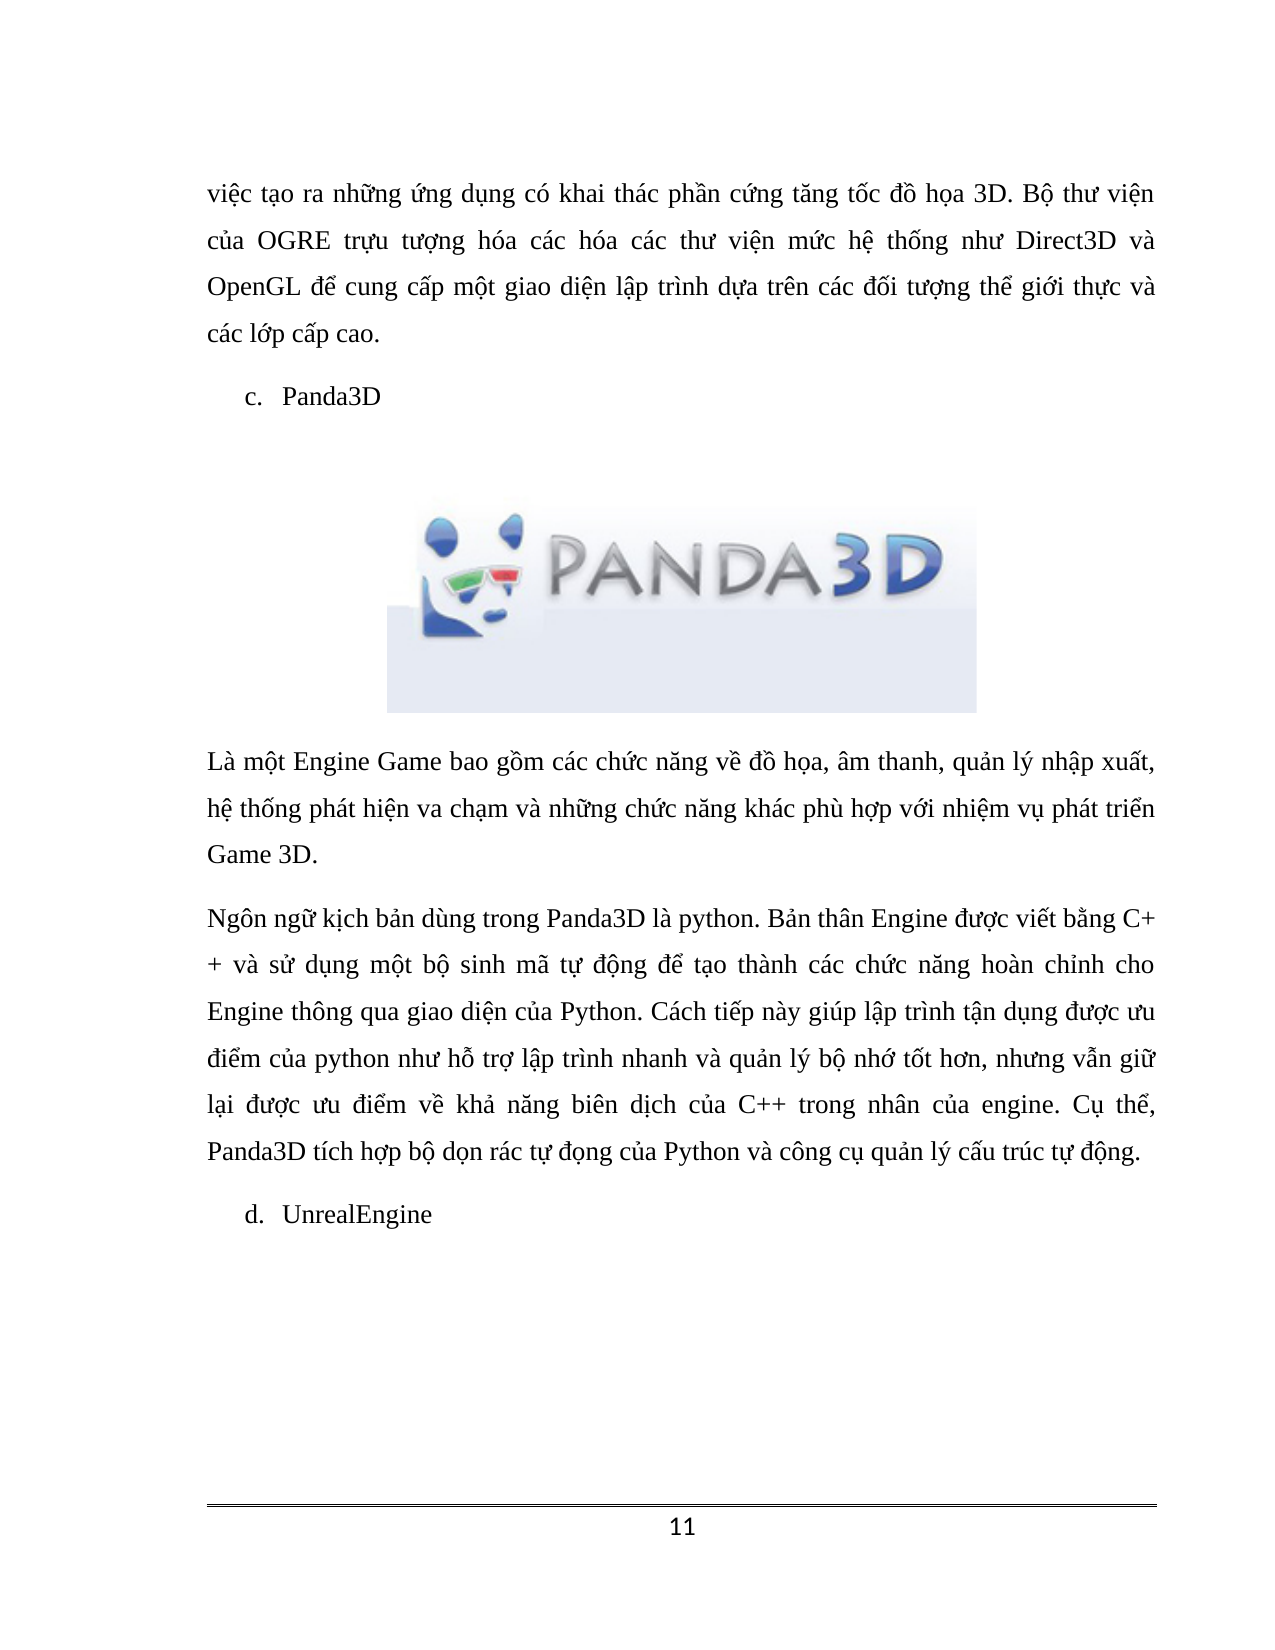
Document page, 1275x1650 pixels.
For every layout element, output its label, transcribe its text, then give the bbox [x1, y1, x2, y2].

text Ngôn ngữ kịch bản dùng trong Panda3D là python. Bản thân Engine được viết bằng C++ và sử dụng một bộ sinh mã tự động để tạo thành các chức năng hoàn chỉnh cho Engine thông qua giao diện của Python. Cách tiếp này giúp lập trình tận dụng được ưu điểm của python như hỗ trợ lập trình nhanh và quản lý bộ nhớ tốt hơn, nhưng vẫn giữ lại được ưu điểm về khả năng biên dịch của C++ trong nhân của engine. Cụ thể, Panda3D tích hợp bộ dọn rác tự đọng của Python và công cụ quản lý cấu trúc tự động. [207, 902, 1157, 1166]
list Panda3D [244, 381, 1157, 412]
picture [387, 443, 977, 713]
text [207, 177, 1157, 348]
text Là một Engine Game bao gồm các chức năng về đồ họa, âm thanh, quản lý nhập xuất, hệ thống phát hiện va chạm và những chức năng khác phù hợp với nhiệm vụ phát triển Game 3D. [207, 745, 1157, 869]
list UnrealEngine [244, 1198, 1157, 1229]
